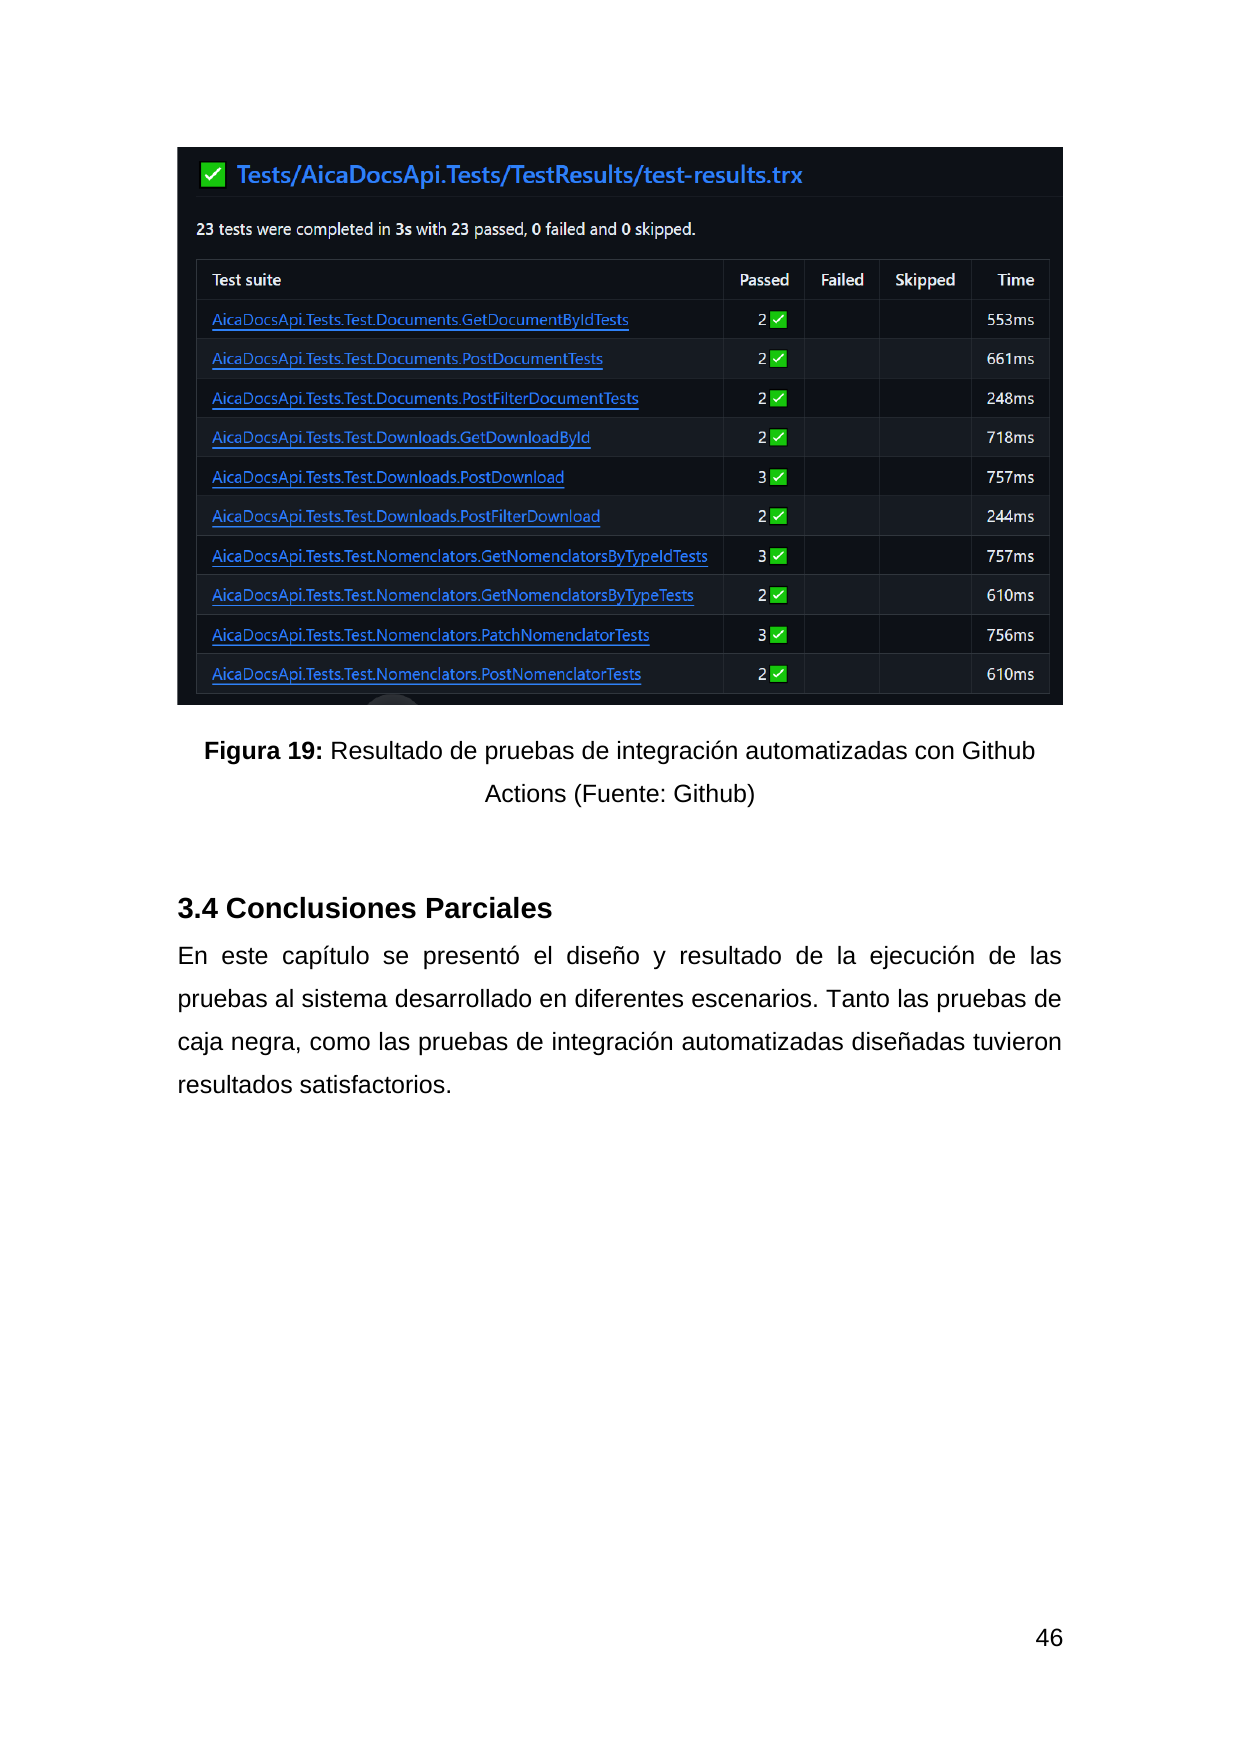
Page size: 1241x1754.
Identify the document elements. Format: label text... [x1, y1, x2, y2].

text Figura 19: Resultado de pruebas de integración automatizadas con Github Actions (Fuente: Github) [177, 736, 1063, 808]
text En este capítulo se presentó el diseño y resultado de la ejecución de las pruebas al sistema desarrollado en diferentes escenarios. Tanto las pruebas de caja negra, como las pruebas de integración automatizadas diseñadas tuvieron resultados satisfactorios. [177, 941, 1063, 1099]
subtitle 3.4 Conclusiones Parciales [177, 891, 1063, 924]
picture [177, 147, 1063, 705]
